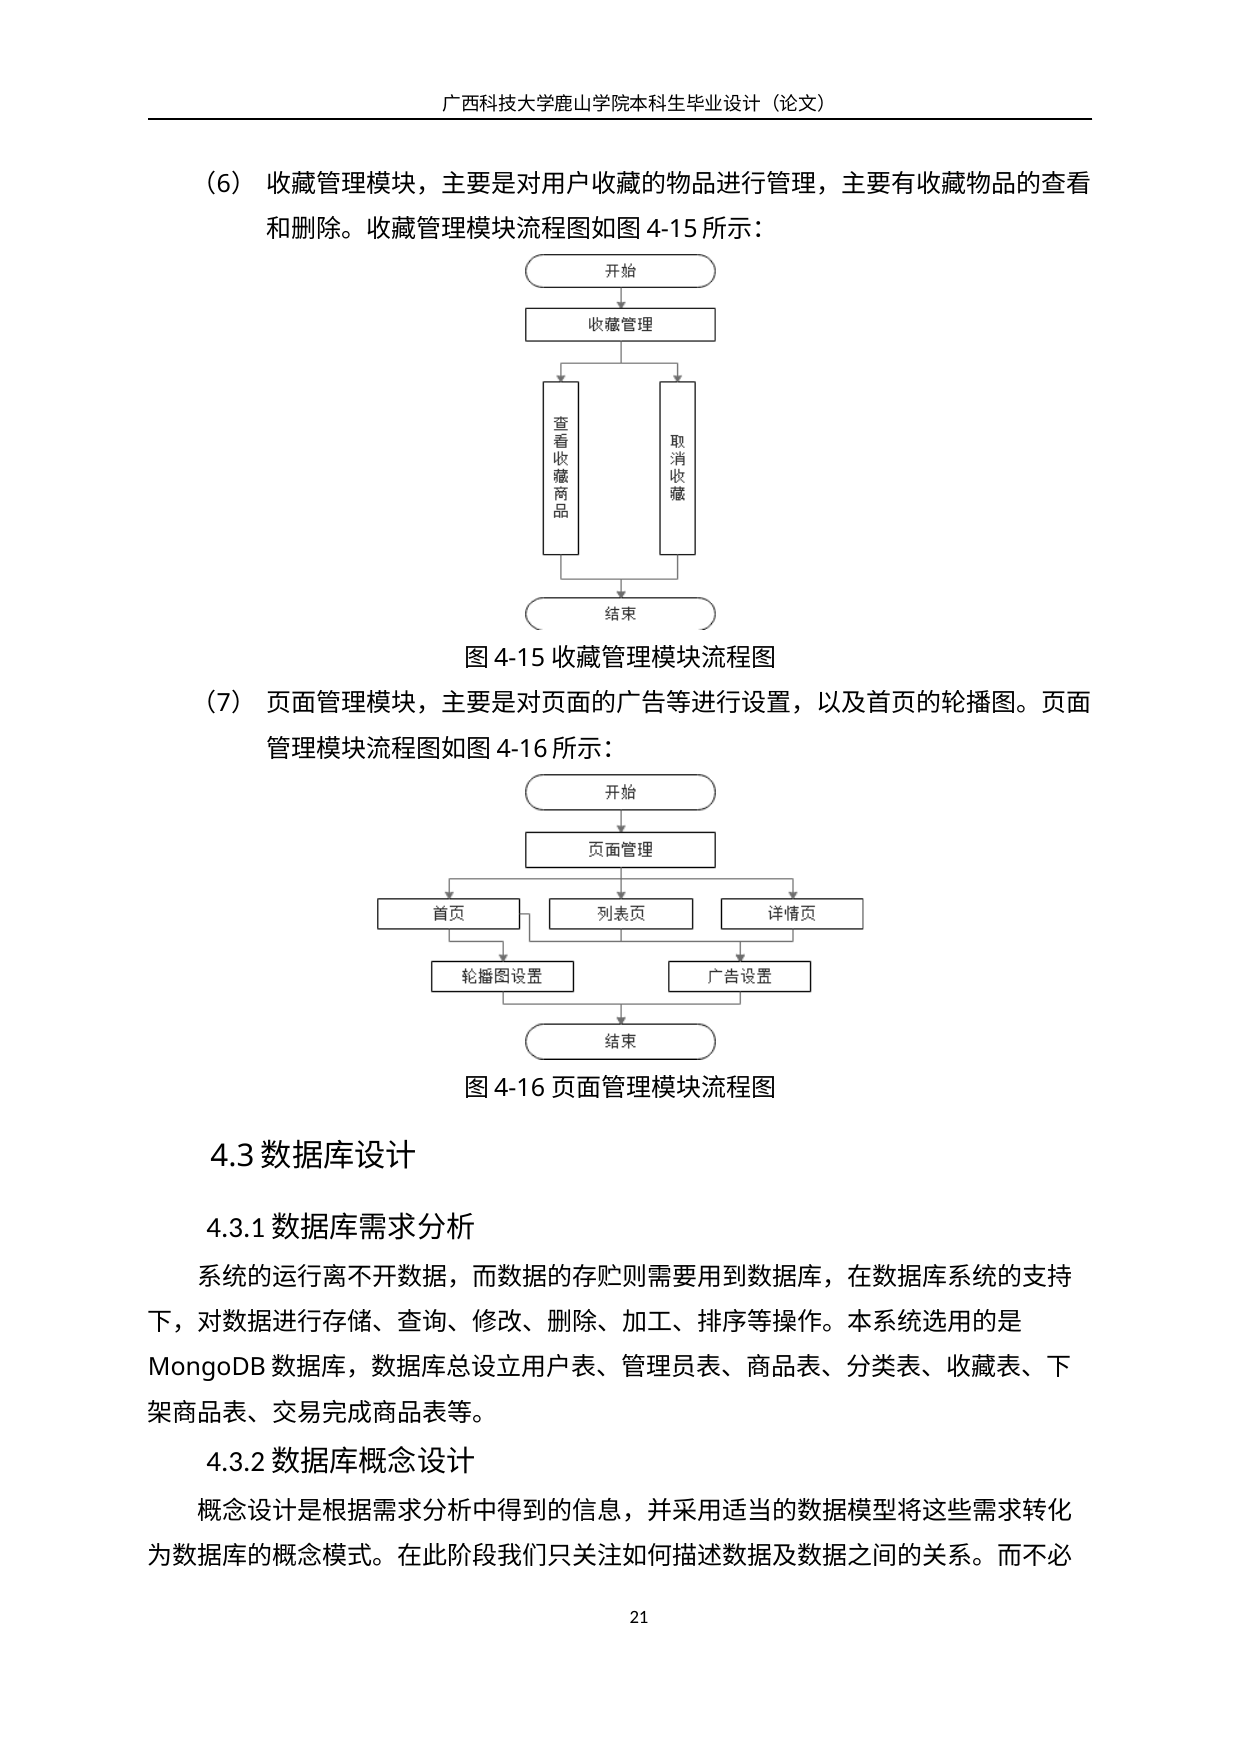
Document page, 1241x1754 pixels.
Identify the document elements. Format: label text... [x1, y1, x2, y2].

text 图4-16 页面管理模块流程图 [148, 1067, 1092, 1104]
text 4.3数据库设计 [148, 1130, 1092, 1175]
list 页面管理模块，主要是对页面的广告等进行设置，以及首页的轮播图。页面管理模块流程图如图4-16所示： [191, 683, 1092, 764]
subtitle 4.3.1数据库需求分析 [148, 1203, 1092, 1246]
text 系统的运行离不开数据，而数据的存贮则需要用到数据库，在数据库系统的支持下，对数据进行存储、查询、修改、删除、加工、排序等操作。本系统选用的是MongoDB数据库，数据库总设立用户表、管理员表、商品表、分类表、收藏表、下架商品表、交易完成商品表等。 [148, 1256, 1092, 1428]
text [148, 1490, 1092, 1572]
picture [377, 773, 864, 1060]
text 图4-15 收藏管理模块流程图 [148, 638, 1092, 674]
list 收藏管理模块，主要是对用户收藏的物品进行管理，主要有收藏物品的查看和删除。收藏管理模块流程图如图4-15所示： [191, 163, 1092, 245]
picture [524, 253, 716, 630]
subtitle 4.3.2数据库概念设计 [148, 1437, 1092, 1480]
